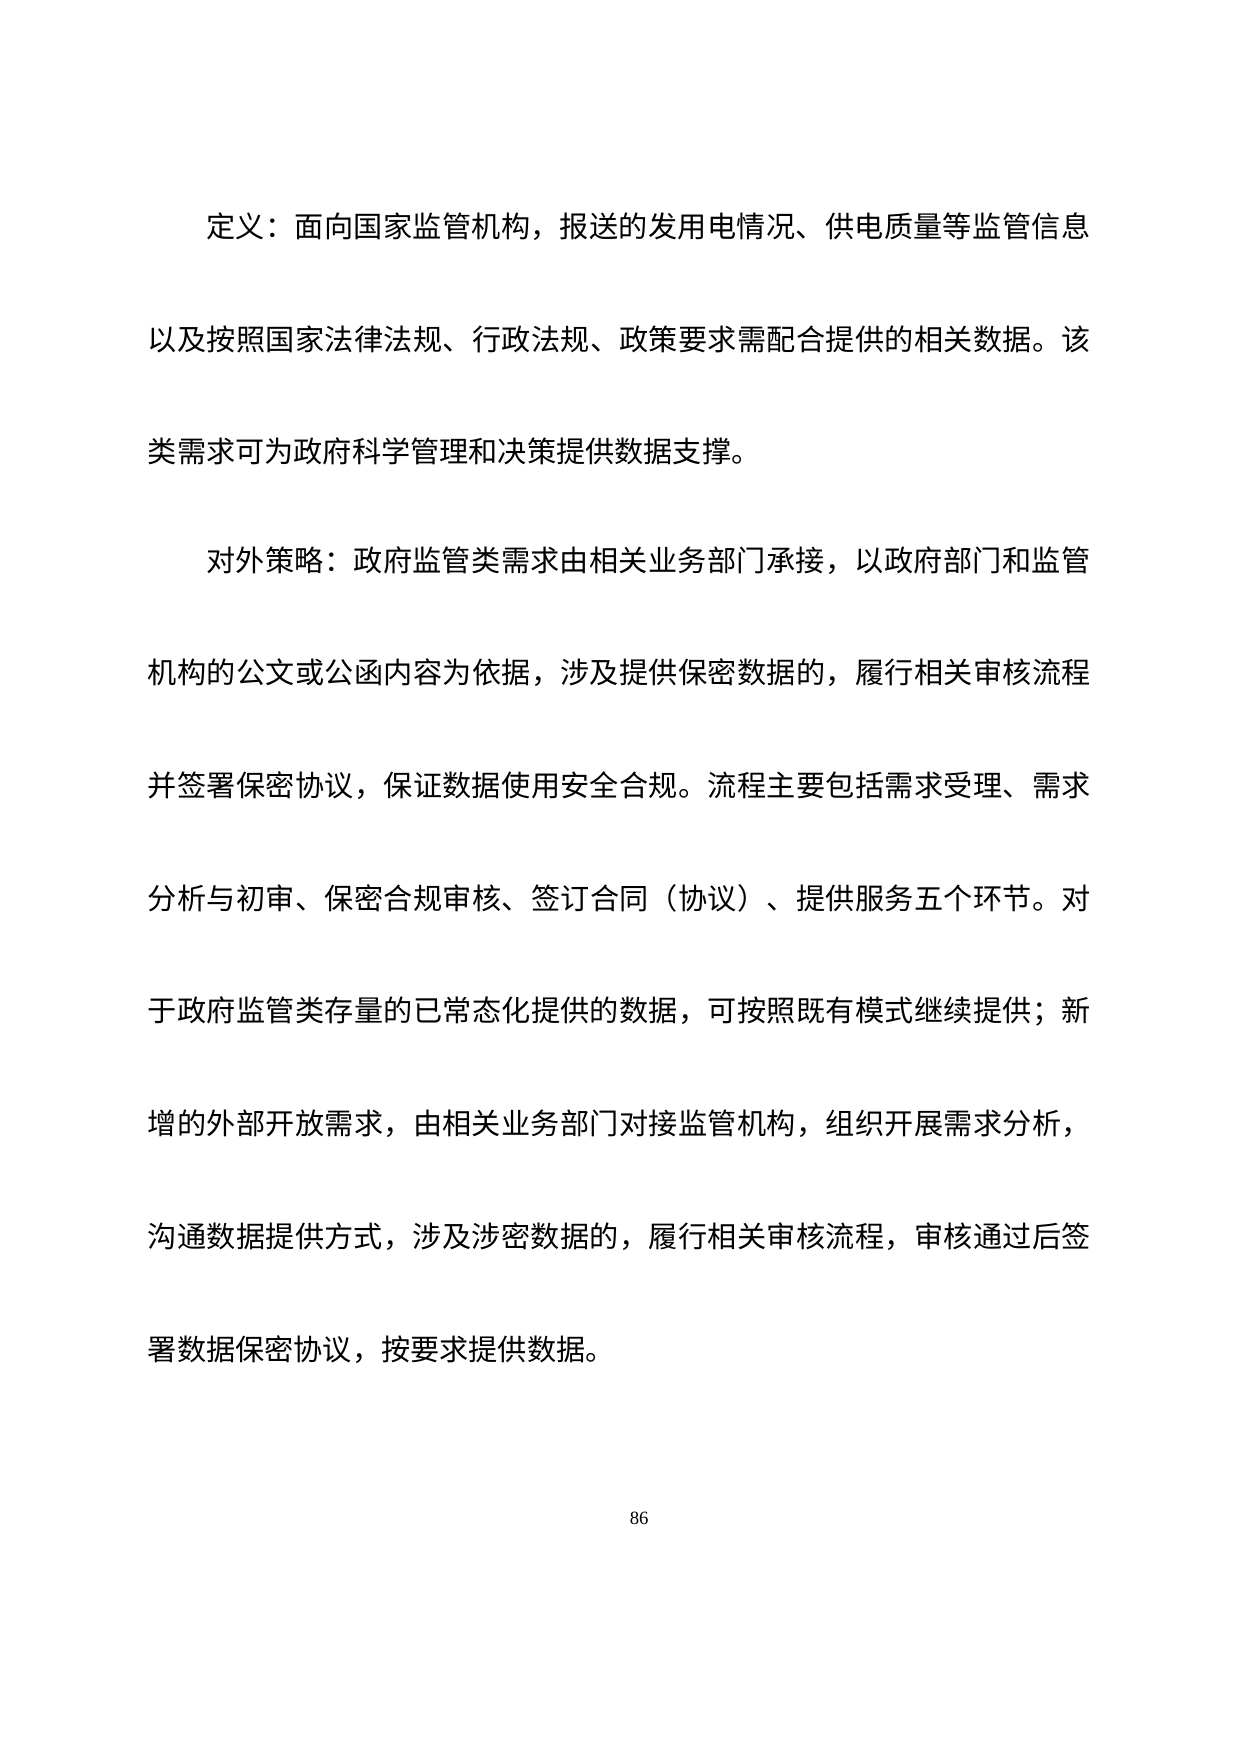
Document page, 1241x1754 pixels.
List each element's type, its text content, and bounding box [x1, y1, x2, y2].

text 定义：面向国家监管机构，报送的发用电情况、供电质量等监管信息，以及按照国家法律法规、行政法规、政策要求需配合提供的相关数据。该类需求可为政府科学管理和决策提供数据支撑。 [148, 191, 1092, 484]
text 对外策略：政府监管类需求由相关业务部门承接，以政府部门和监管机构的公文或公函内容为依据，涉及提供保密数据的，履行相关审核流程并签署保密协议，保证数据使用安全合规。流程主要包括需求受理、需求分析与初审、保密合规审核、签订合同（协议）、提供服务五个环节。对于政府监管类存量的已常态化提供的数据，可按照既有模式继续提供；新增的外部开放需求，由相关业务部门对接监管机构，组织开展需求分析，沟通数据提供方式，涉及涉密数据的，履行相关审核流程，审核通过后签署数据保密协议，按要求提供数据。 [148, 524, 1092, 1381]
